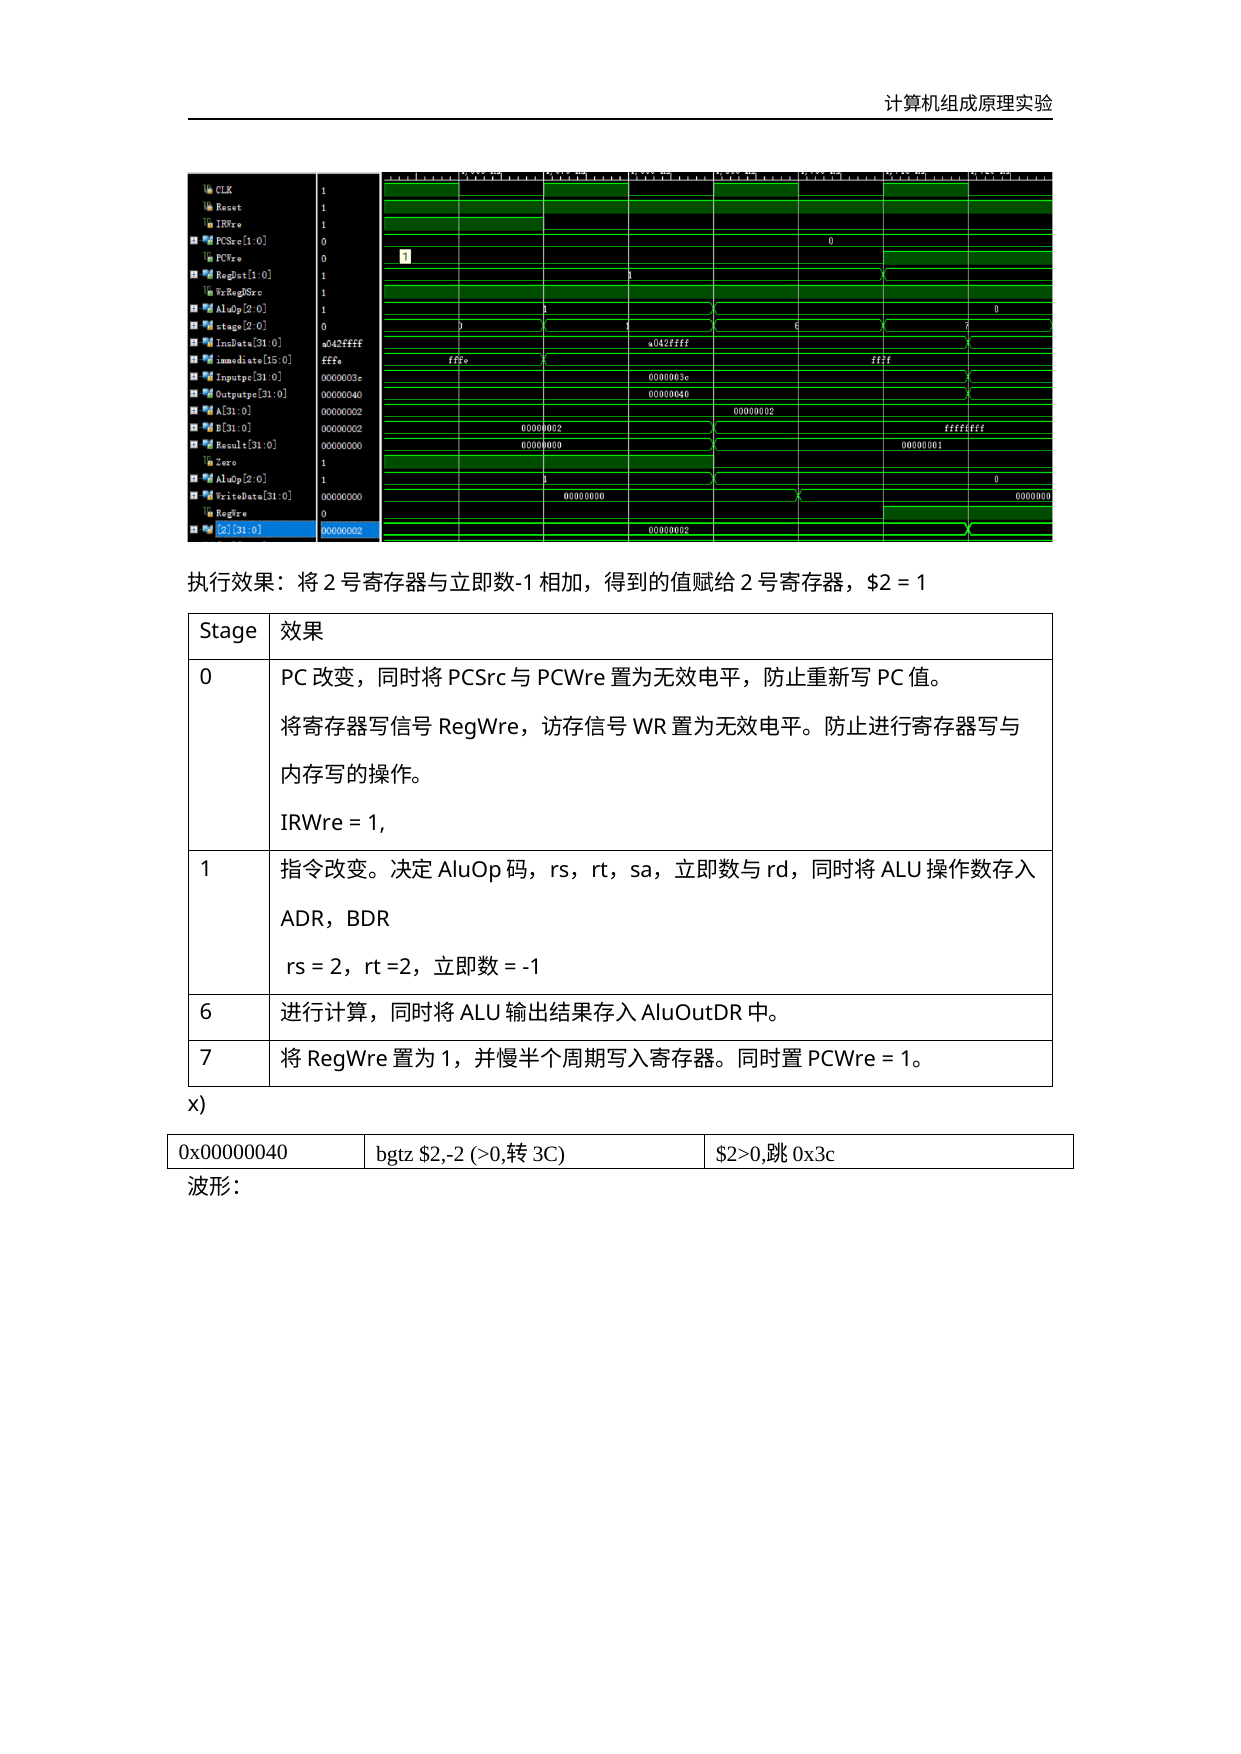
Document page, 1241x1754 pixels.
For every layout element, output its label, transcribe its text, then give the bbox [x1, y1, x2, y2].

table_header $2>0,跳0x3c [705, 1135, 1073, 1168]
table_cell 6 [189, 995, 269, 1039]
table_cell 7 [189, 1041, 269, 1086]
table_header 0x00000040 [168, 1135, 364, 1168]
table_cell 将RegWre置为1，并慢半个周期写入寄存器。同时置PCWre = 1。 [270, 1041, 1052, 1086]
table_header Stage [189, 614, 269, 659]
table_cell 1 [189, 851, 269, 993]
table_cell 指令改变。决定AluOp码，rs，rt，sa，立即数与rd，同时将ALU操作数存入ADR，BDR rs = 2，rt =2，立即数 = -1 [270, 851, 1052, 993]
text 执行效果：将2号寄存器与立即数-1相加，得到的值赋给2号寄存器，$2 = 1 [187, 564, 1053, 597]
table_cell 进行计算，同时将ALU输出结果存入AluOutDR中。 [270, 995, 1052, 1039]
text 波形： [187, 1169, 1053, 1201]
table_header bgtz $2,-2 (>0,转3C) [365, 1135, 704, 1168]
table_header 效果 [270, 614, 1052, 659]
table_cell PC改变，同时将PCSrc与PCWre置为无效电平，防止重新写PC值。 将寄存器写信号RegWre，访存信号WR置为无效电平。防止进行寄存器写与内存写的操作。 IRWre = 1, [270, 660, 1052, 850]
table_cell 0 [189, 660, 269, 850]
